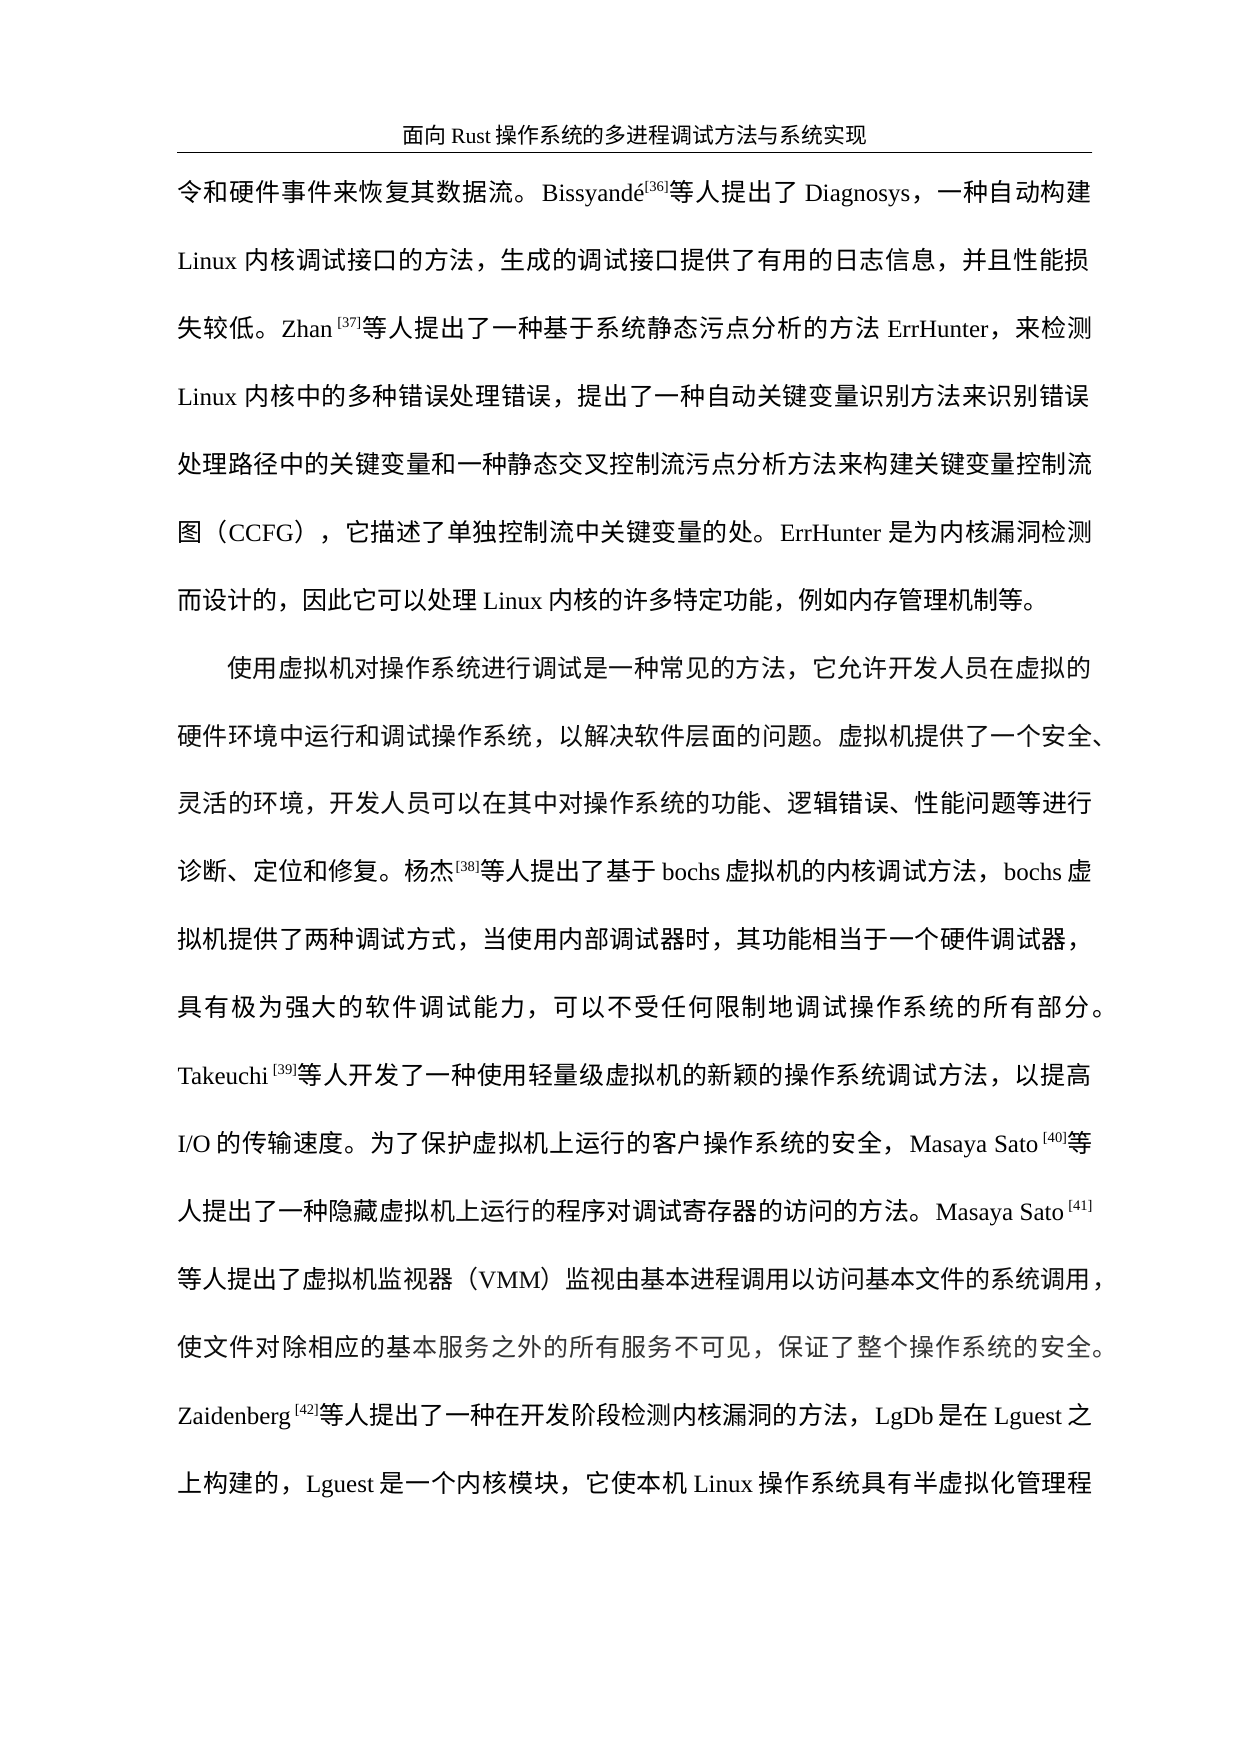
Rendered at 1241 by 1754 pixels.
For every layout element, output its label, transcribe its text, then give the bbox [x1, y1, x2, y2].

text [177, 157, 1092, 632]
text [177, 752, 1092, 1515]
